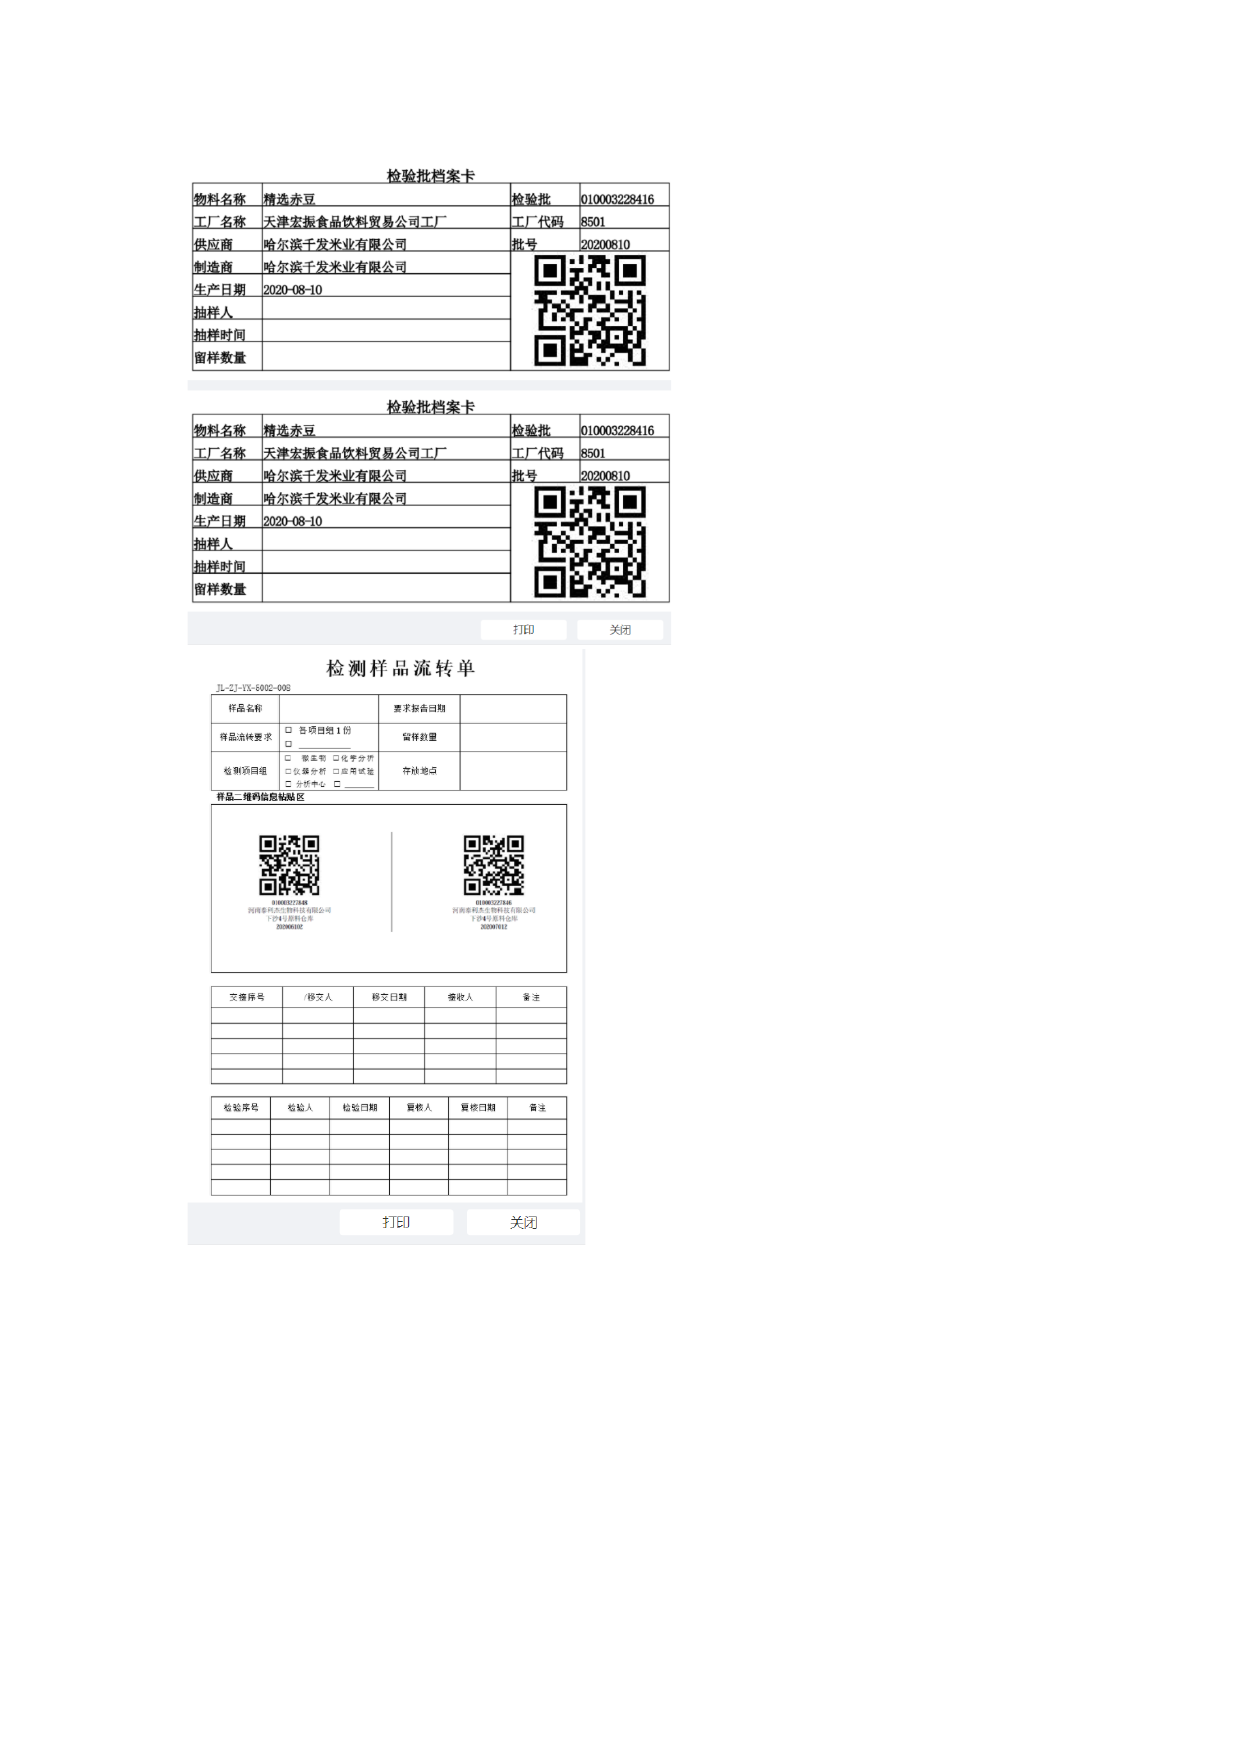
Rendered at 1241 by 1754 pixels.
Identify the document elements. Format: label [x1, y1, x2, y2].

picture [187, 162, 672, 645]
picture [187, 649, 586, 1245]
